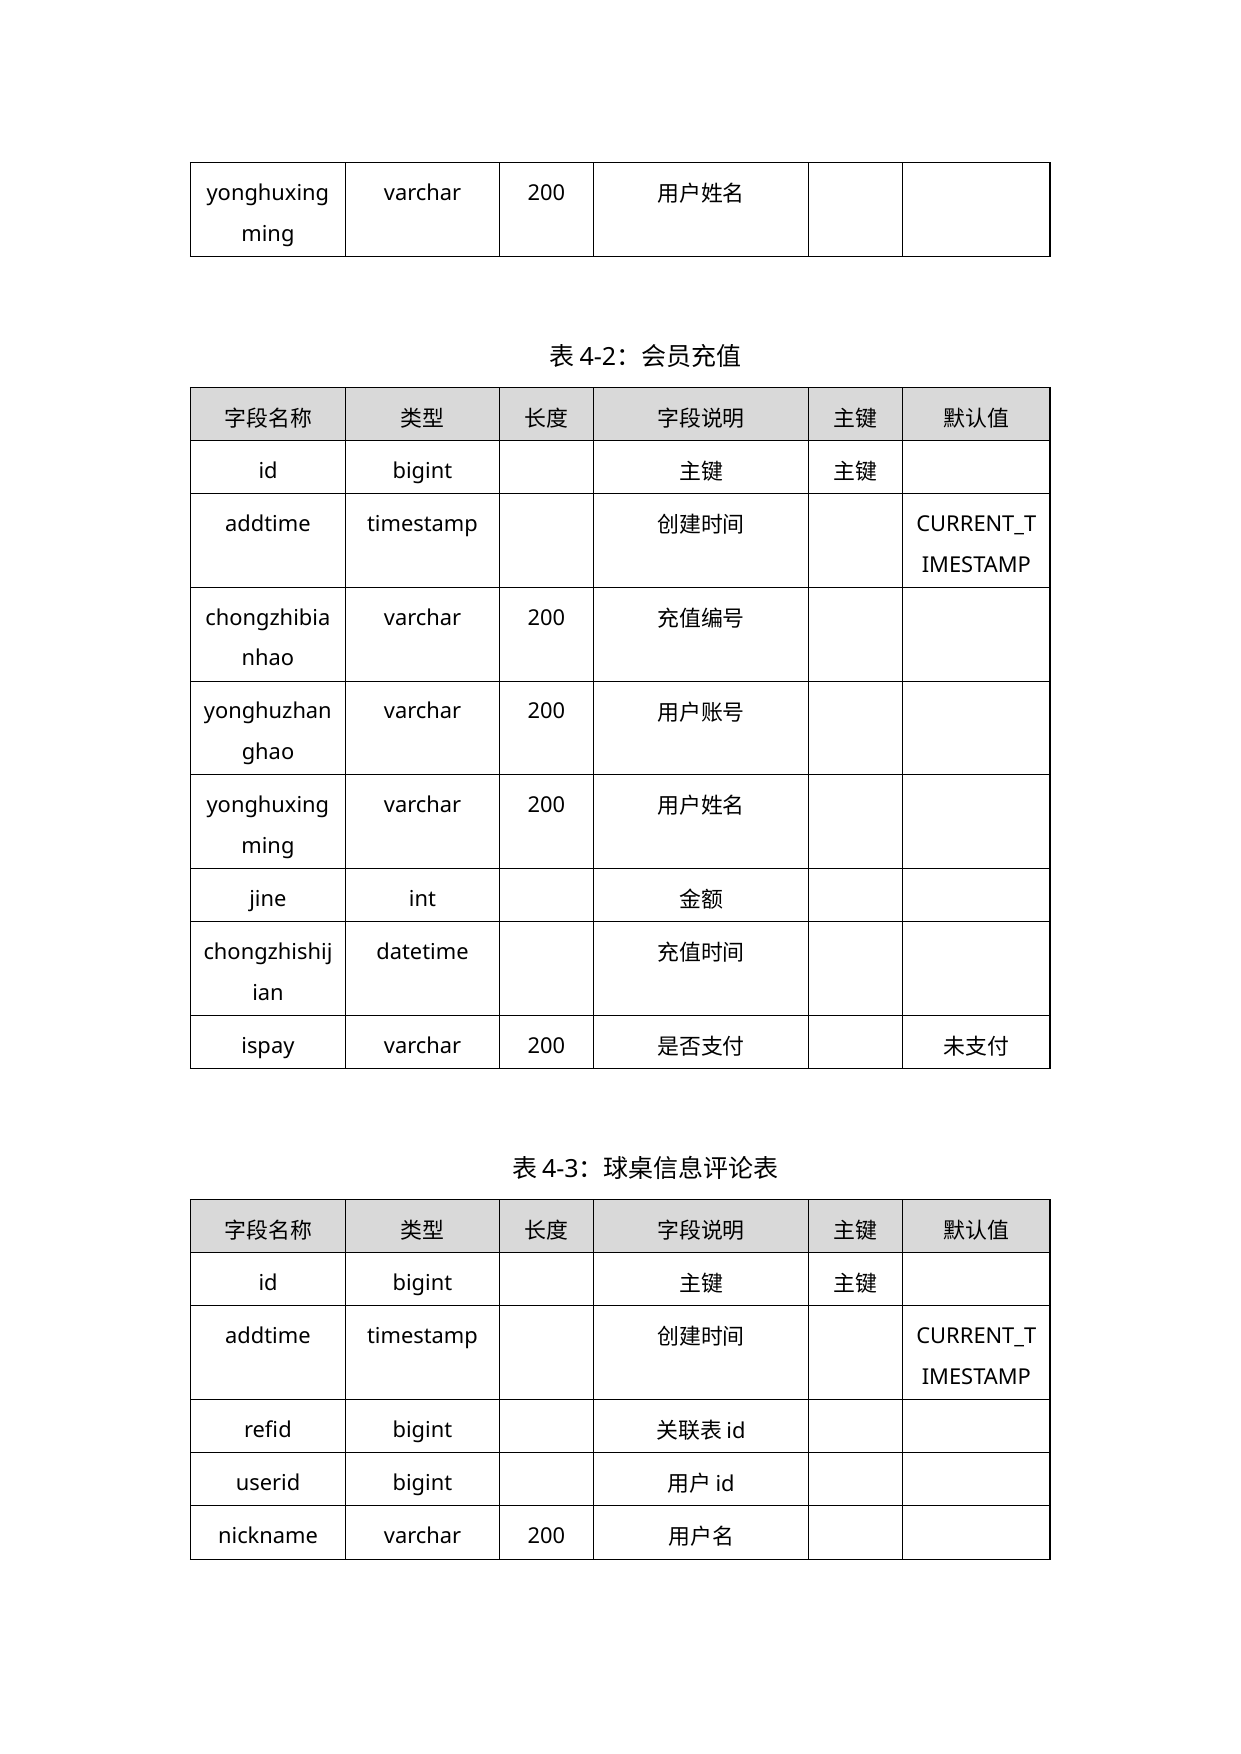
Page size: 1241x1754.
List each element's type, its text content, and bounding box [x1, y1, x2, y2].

table_header 字段名称 [191, 388, 345, 440]
table_cell yonghuzhanghao [191, 682, 345, 774]
table_cell 用户名 [594, 1506, 808, 1558]
table_cell userid [191, 1453, 345, 1505]
table_header 类型 [346, 388, 499, 440]
table_header 字段名称 [191, 1200, 345, 1252]
table_cell [903, 1506, 1049, 1558]
table_cell varchar [346, 682, 499, 774]
table_cell 200 [500, 775, 593, 868]
table_cell [809, 163, 902, 256]
table_cell 主键 [809, 1253, 902, 1305]
table_header 类型 [346, 1200, 499, 1252]
table_header 主键 [809, 1200, 902, 1252]
table_cell 200 [500, 682, 593, 774]
table_cell [809, 775, 902, 868]
table_cell [809, 1400, 902, 1452]
table_cell 用户姓名 [594, 163, 808, 256]
table_cell 是否支付 [594, 1016, 808, 1068]
table_cell [809, 1506, 902, 1558]
table_cell [903, 682, 1049, 774]
table_cell 创建时间 [594, 494, 808, 587]
table_cell varchar [346, 163, 499, 256]
table_cell 未支付 [903, 1016, 1049, 1068]
table_cell [903, 1400, 1049, 1452]
table_cell 主键 [594, 1253, 808, 1305]
table_cell yonghuxingming [191, 163, 345, 256]
table_cell timestamp [346, 1306, 499, 1399]
table_cell bigint [346, 1253, 499, 1305]
table_cell 用户账号 [594, 682, 808, 774]
table_cell yonghuxingming [191, 775, 345, 868]
table_cell [809, 494, 902, 587]
table_cell 金额 [594, 869, 808, 921]
table_cell CURRENT_TIMESTAMP [903, 1306, 1049, 1399]
table_cell [500, 869, 593, 921]
table_cell bigint [346, 1400, 499, 1452]
table_cell int [346, 869, 499, 921]
table_cell [809, 869, 902, 921]
table_cell 200 [500, 163, 593, 256]
table_cell [809, 1453, 902, 1505]
table_cell 用户姓名 [594, 775, 808, 868]
table_cell 主键 [594, 441, 808, 493]
table_cell chongzhibianhao [191, 588, 345, 681]
table_cell [500, 1306, 593, 1399]
table_cell varchar [346, 1016, 499, 1068]
table_cell [903, 869, 1049, 921]
table_cell timestamp [346, 494, 499, 587]
text 表4-3：球桌信息评论表 [187, 1134, 1053, 1199]
table_header 字段说明 [594, 1200, 808, 1252]
table_cell [903, 775, 1049, 868]
table_cell 充值编号 [594, 588, 808, 681]
table_cell 200 [500, 1016, 593, 1068]
table_cell [500, 1453, 593, 1505]
table_cell [903, 163, 1049, 256]
table_cell 200 [500, 1506, 593, 1558]
table_cell varchar [346, 1506, 499, 1558]
table_cell [500, 494, 593, 587]
table_cell [809, 682, 902, 774]
table_cell [500, 1400, 593, 1452]
table_cell addtime [191, 1306, 345, 1399]
table_cell varchar [346, 775, 499, 868]
table_cell id [191, 441, 345, 493]
table_cell refid [191, 1400, 345, 1452]
table_cell 主键 [809, 441, 902, 493]
table_cell CURRENT_TIMESTAMP [903, 494, 1049, 587]
table_header 长度 [500, 1200, 593, 1252]
table_cell id [191, 1253, 345, 1305]
table_cell [500, 1253, 593, 1305]
table_cell [903, 588, 1049, 681]
table_cell bigint [346, 441, 499, 493]
table_cell 用户id [594, 1453, 808, 1505]
table_cell varchar [346, 588, 499, 681]
table_cell nickname [191, 1506, 345, 1558]
table_cell [809, 1306, 902, 1399]
table_cell [500, 441, 593, 493]
table_cell datetime [346, 922, 499, 1015]
table_cell 创建时间 [594, 1306, 808, 1399]
table_cell chongzhishijian [191, 922, 345, 1015]
table_cell [809, 1016, 902, 1068]
table_header 默认值 [903, 1200, 1049, 1252]
table_header 主键 [809, 388, 902, 440]
table_cell ispay [191, 1016, 345, 1068]
table_cell bigint [346, 1453, 499, 1505]
text 表4-2：会员充值 [187, 322, 1053, 387]
table_header 长度 [500, 388, 593, 440]
table_cell [809, 588, 902, 681]
table_header 字段说明 [594, 388, 808, 440]
table_cell [903, 1253, 1049, 1305]
table_header 默认值 [903, 388, 1049, 440]
table_cell [903, 441, 1049, 493]
table_cell [809, 922, 902, 1015]
table_cell jine [191, 869, 345, 921]
table_cell 200 [500, 588, 593, 681]
table_cell [500, 922, 593, 1015]
table_cell [903, 922, 1049, 1015]
table_cell 关联表id [594, 1400, 808, 1452]
table_cell [903, 1453, 1049, 1505]
table_cell 充值时间 [594, 922, 808, 1015]
table_cell addtime [191, 494, 345, 587]
